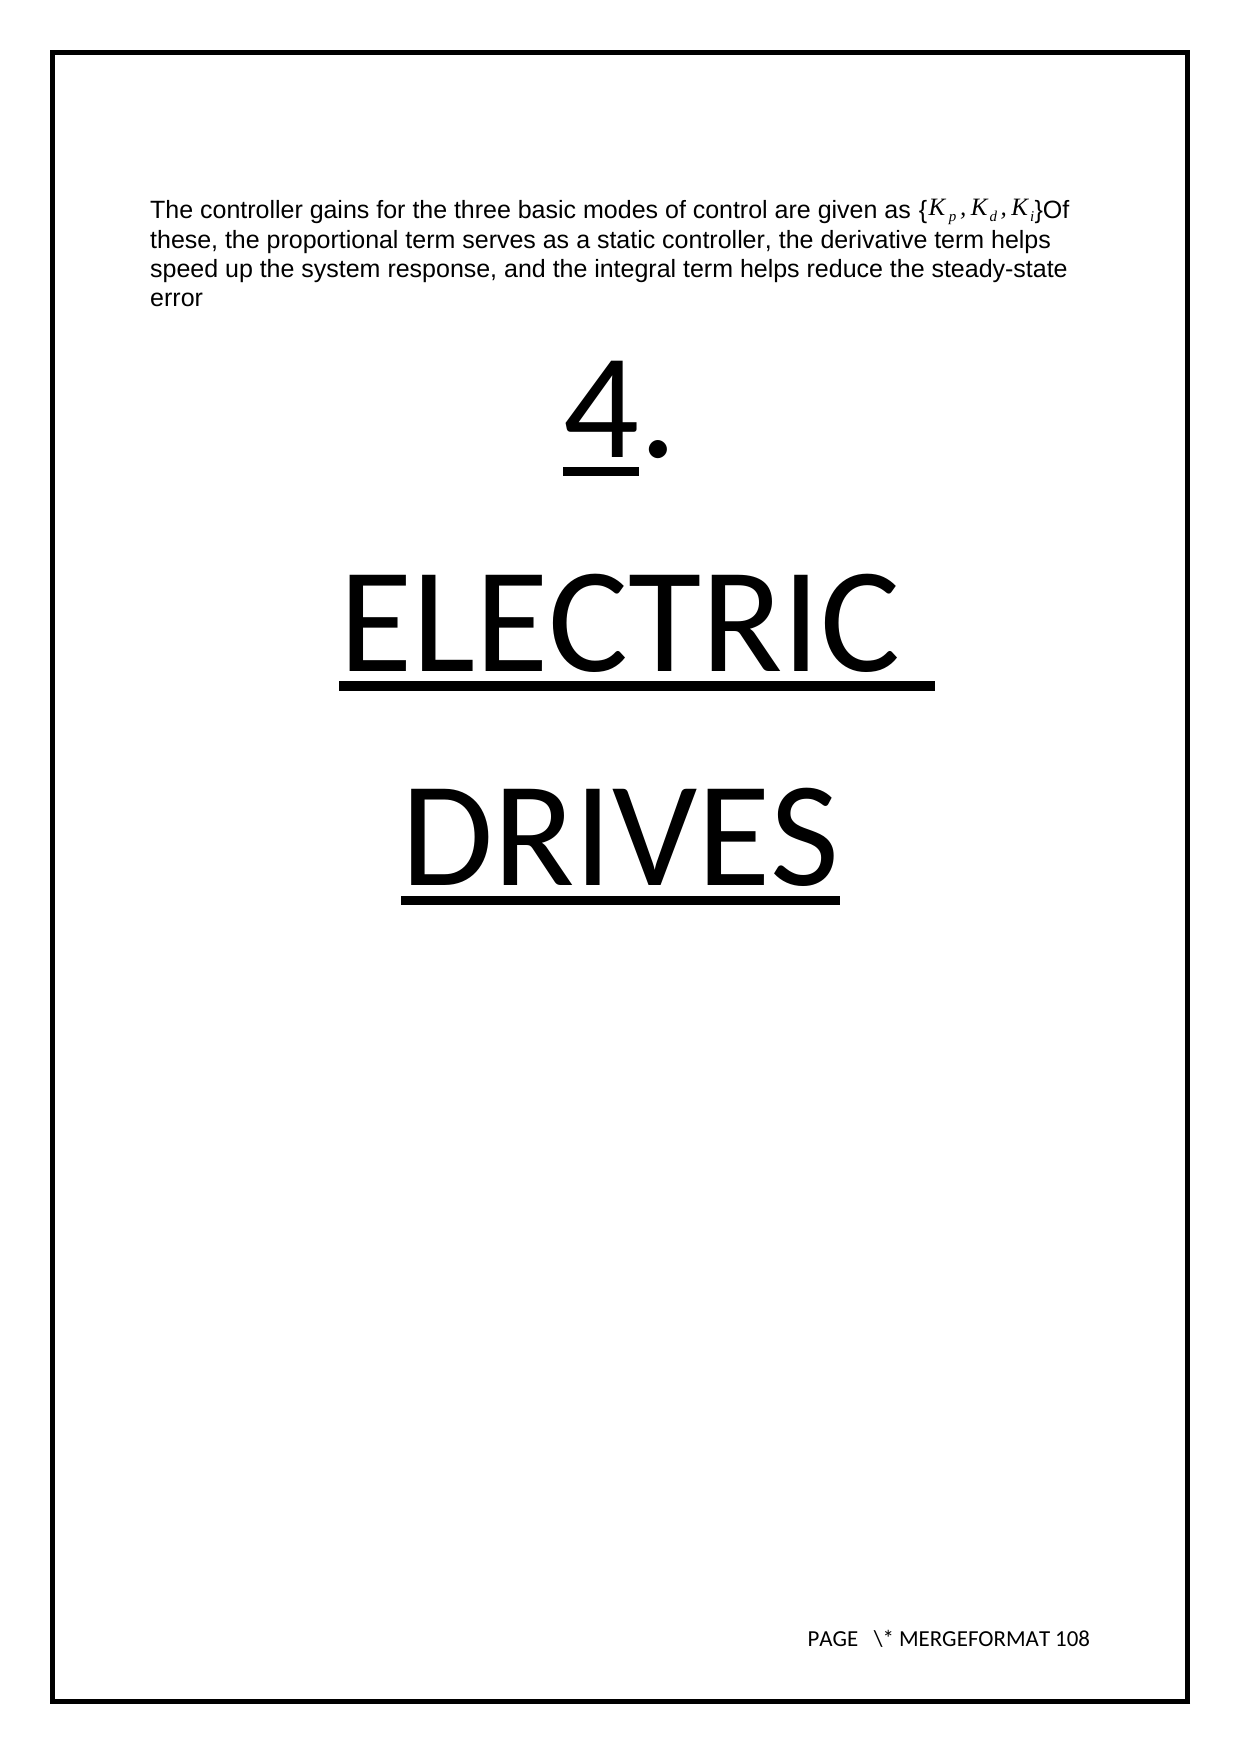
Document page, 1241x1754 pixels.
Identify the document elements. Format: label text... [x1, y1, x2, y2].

text The controller gains for the three basic modes of control are given as {}Of these, the proportional term serves as a static controller, the derivative term helps speed up the system response, and the integral term helps reduce the steady-state error [150, 194, 1090, 311]
text 4. [150, 311, 1090, 494]
text ELECTRIC [150, 526, 1090, 709]
text DRIVES [150, 740, 1090, 923]
